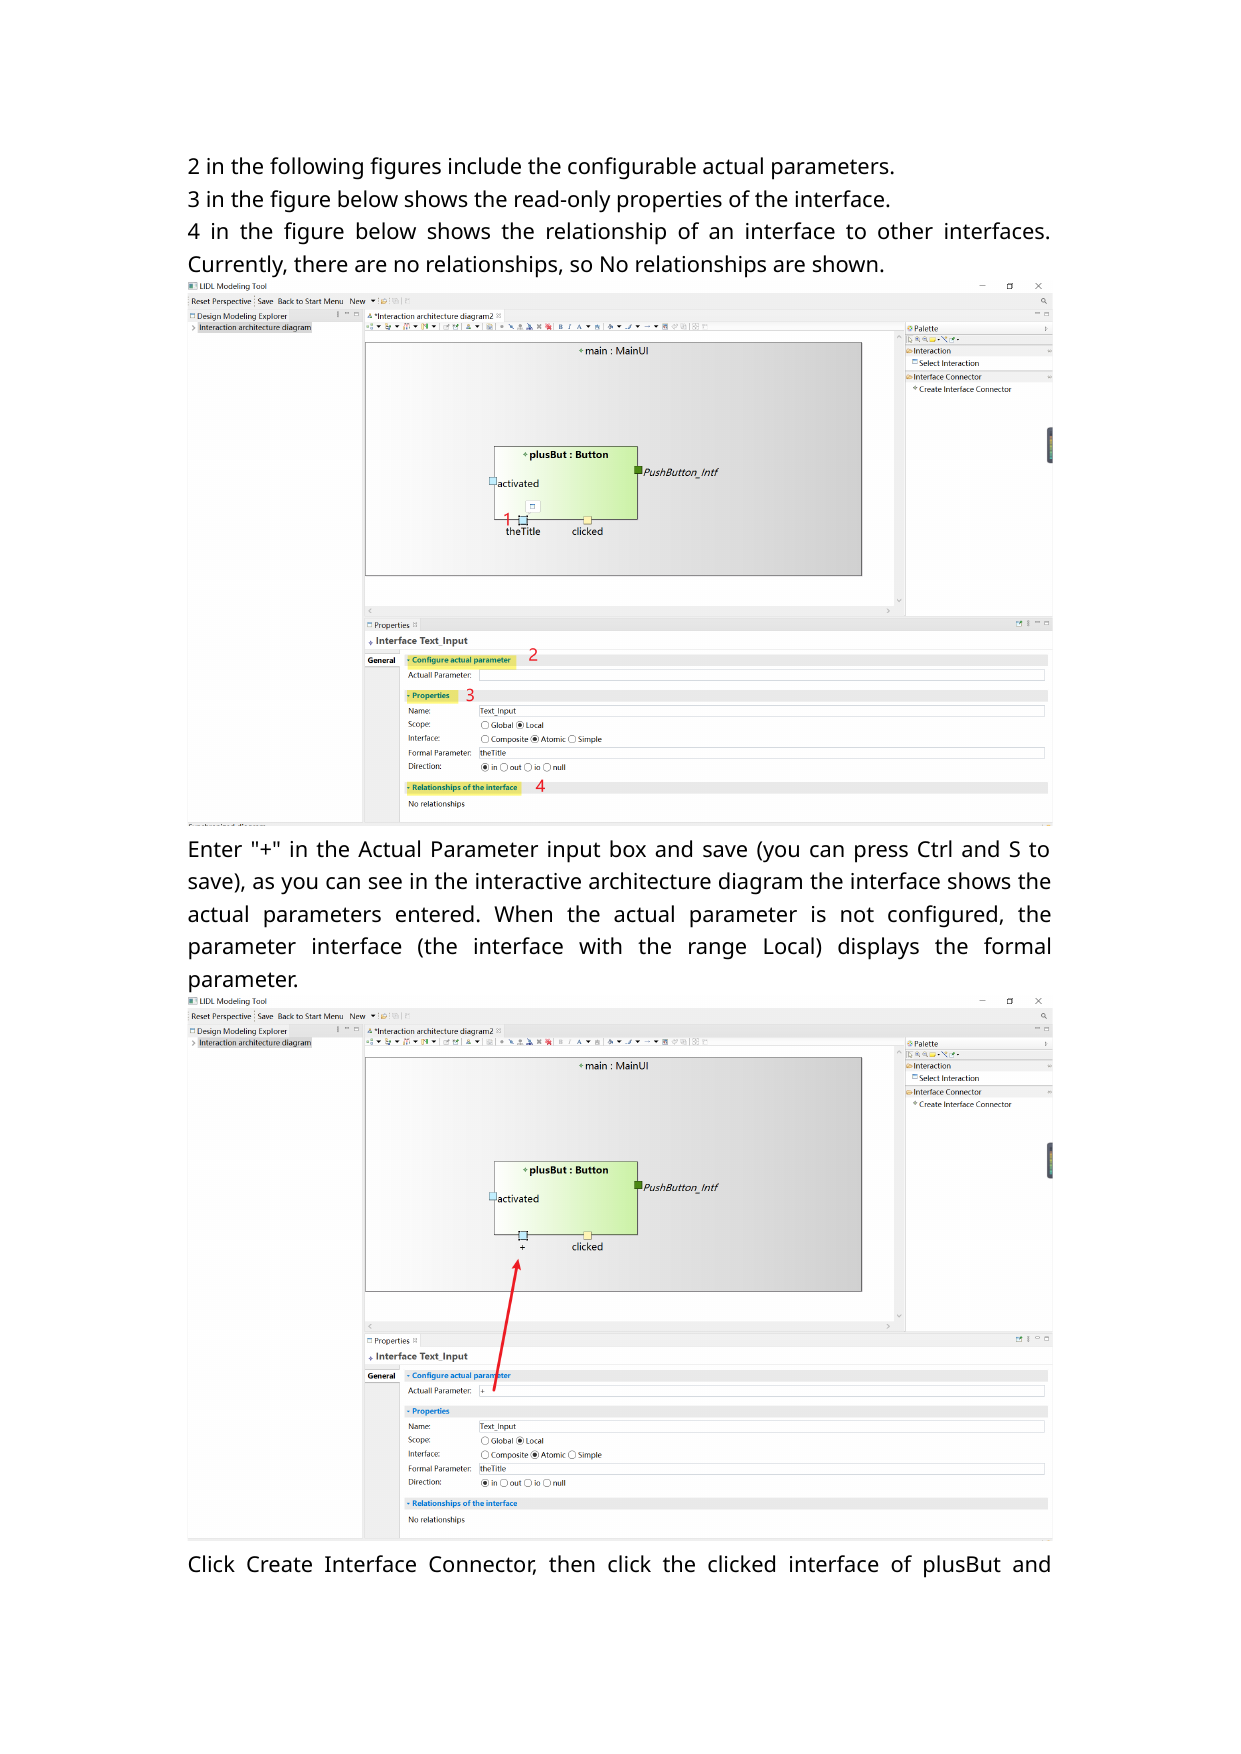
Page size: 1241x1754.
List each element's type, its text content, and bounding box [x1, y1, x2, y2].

text Enter "+" in the Actual Parameter input box and save (you can press Ctrl and S to save), as you can see in the interactive architecture diagram the interface shows the actual parameters entered. When the actual parameter is not configured, the parameter interface (the interface with the range Local) displays the formal parameter. [187, 832, 1053, 995]
text 4 in the figure below shows the relationship of an interface to other interfaces. Currently, there are no relationships, so No relationships are shown. [187, 215, 1053, 280]
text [187, 1547, 1053, 1580]
text 2 in the following figures include the configurable actual parameters. [187, 150, 1053, 182]
text 3 in the figure below shows the read-only properties of the interface. [187, 182, 1053, 215]
picture [187, 280, 1053, 826]
picture [187, 995, 1053, 1541]
